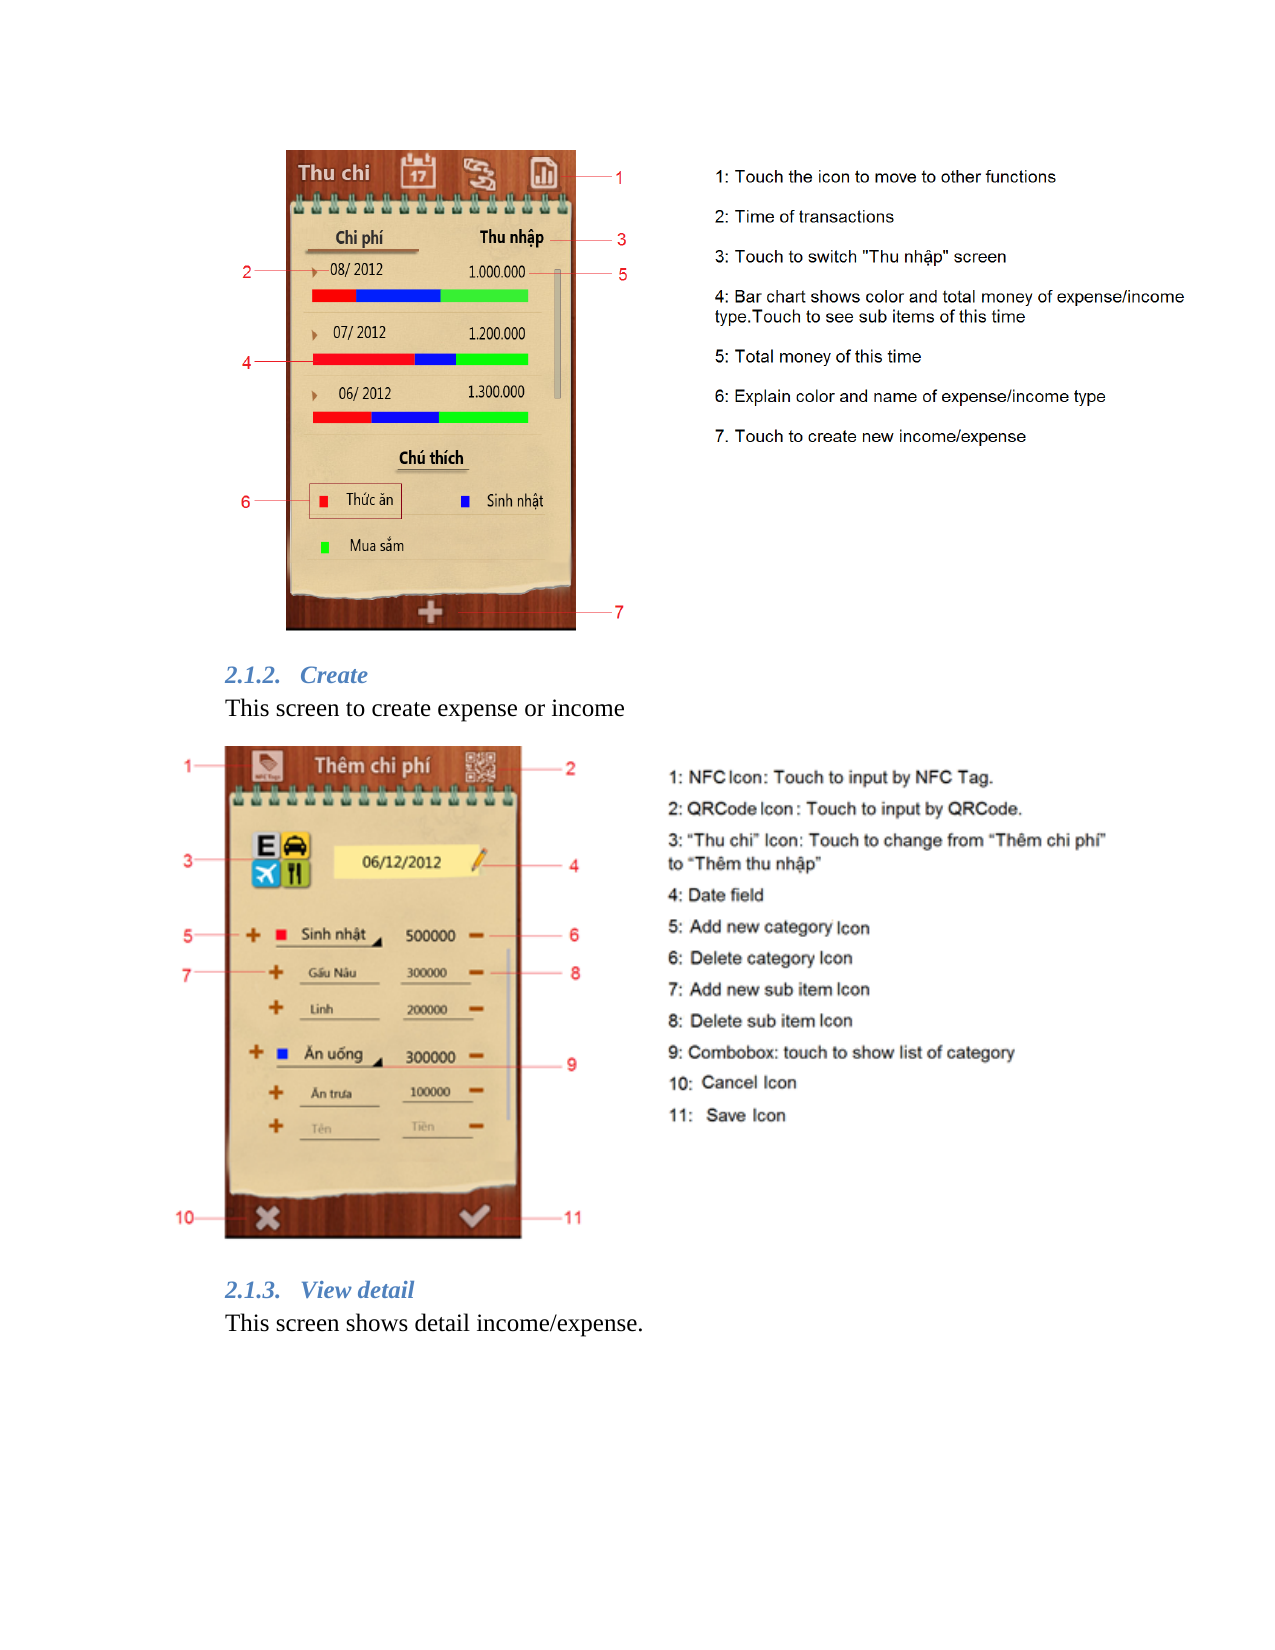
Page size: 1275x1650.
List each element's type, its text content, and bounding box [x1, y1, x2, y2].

list This screen to create expense or income [187, 693, 1125, 722]
picture [225, 150, 1200, 635]
subtitle Create [225, 660, 1125, 689]
picture [150, 746, 1125, 1250]
list This screen shows detail income/expense. [225, 1308, 1125, 1337]
subtitle View detail [225, 1275, 1125, 1304]
